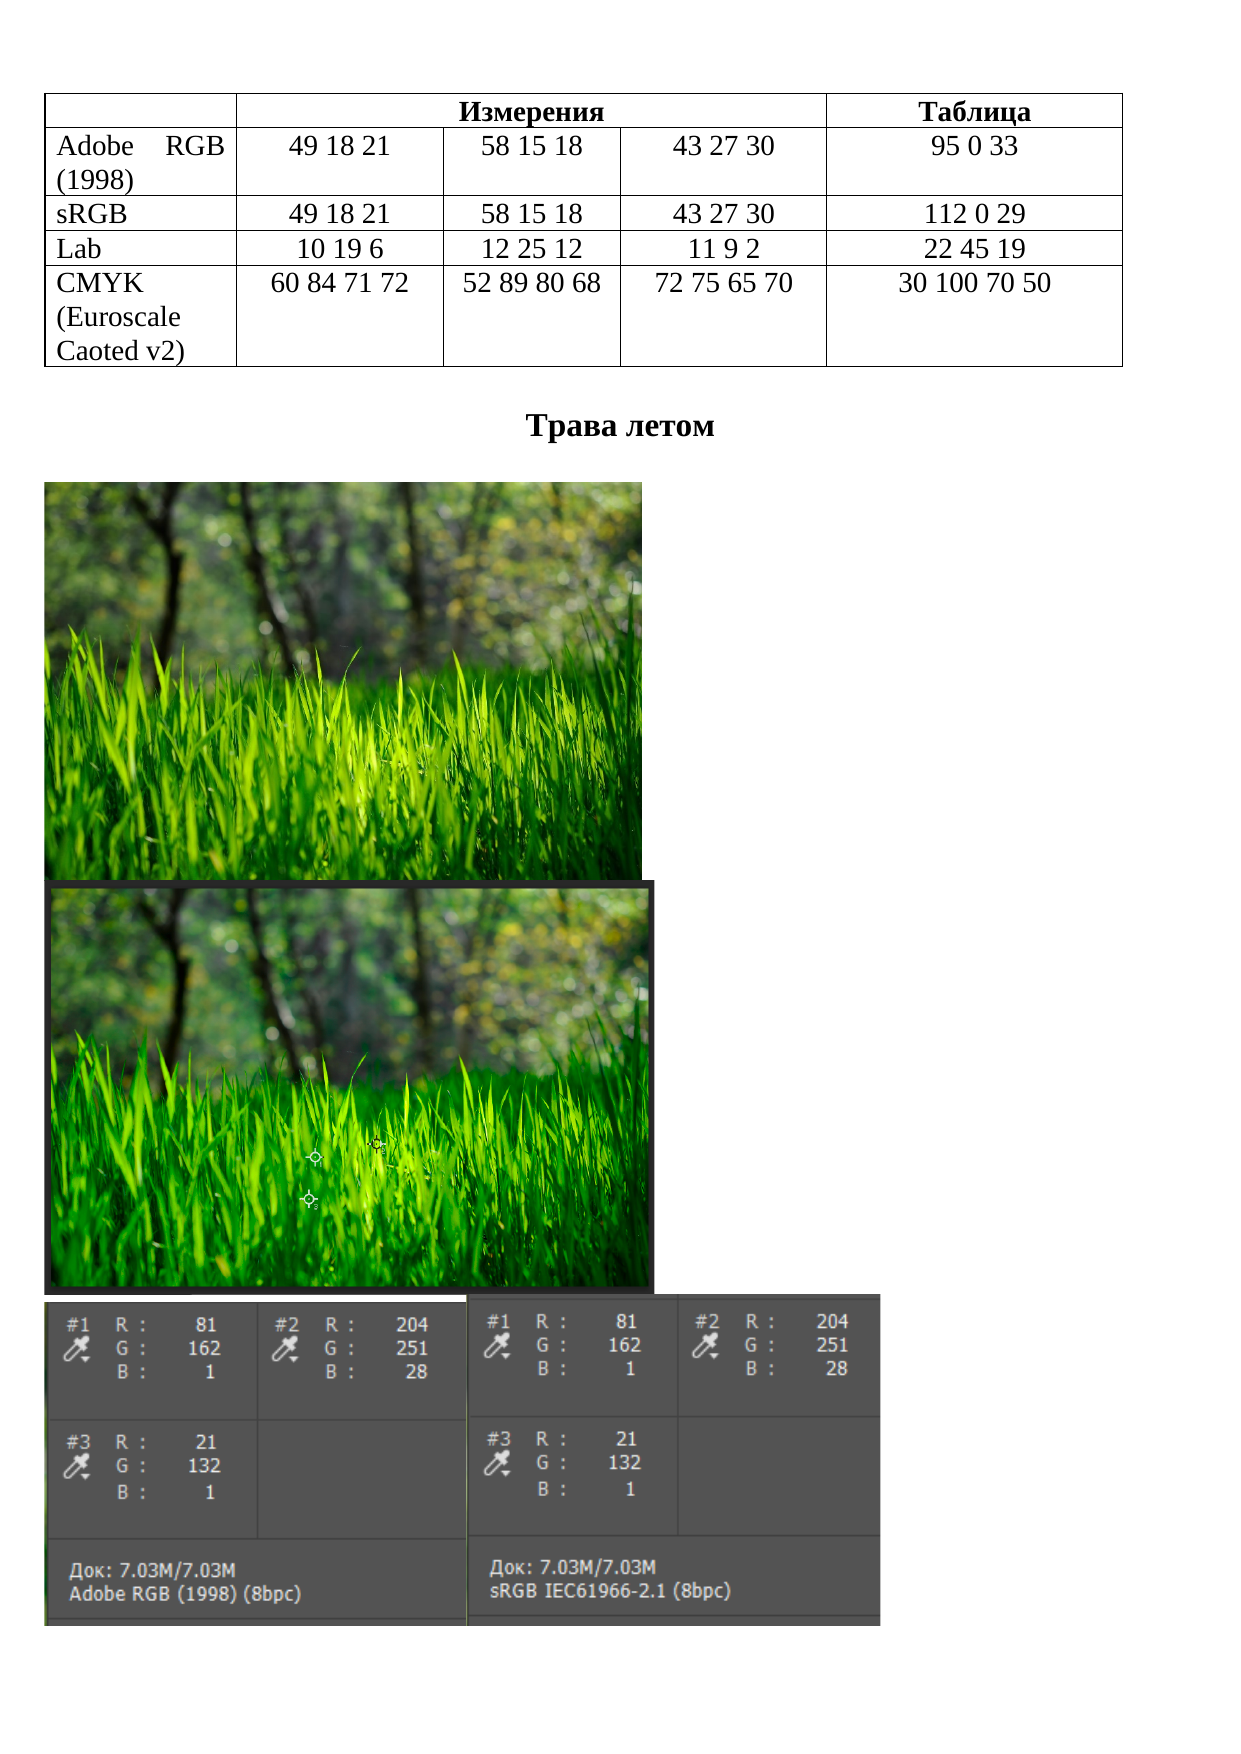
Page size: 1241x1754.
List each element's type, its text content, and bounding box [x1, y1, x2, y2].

table_header Таблица [827, 94, 1122, 127]
table_cell 58 15 18 [444, 128, 620, 195]
table_cell 52 89 80 68 [444, 266, 620, 366]
table_cell Adobe RGB (1998) [46, 128, 236, 195]
picture [44, 482, 881, 1626]
table_cell 72 75 65 70 [621, 266, 826, 366]
table_cell 43 27 30 [621, 128, 826, 195]
table_cell 49 18 21 [237, 128, 443, 195]
table_cell 58 15 18 [444, 196, 620, 230]
table_cell 11 9 2 [621, 231, 826, 264]
table_cell sRGB [46, 196, 236, 230]
table_cell 43 27 30 [621, 196, 826, 230]
table_cell 22 45 19 [827, 231, 1122, 264]
table_cell 95 0 33 [827, 128, 1122, 195]
table_cell 10 19 6 [237, 231, 443, 264]
table_cell 60 84 71 72 [237, 266, 443, 366]
table_cell 30 100 70 50 [827, 266, 1122, 366]
table_header [46, 94, 236, 127]
text Трава летом [44, 406, 1196, 444]
table_cell Lab [46, 231, 236, 264]
table_cell 12 25 12 [444, 231, 620, 264]
table_cell 112 0 29 [827, 196, 1122, 230]
table_cell CMYK (Euroscale Caoted v2) [46, 266, 236, 366]
table_header Измерения [237, 94, 826, 127]
table_cell 49 18 21 [237, 196, 443, 230]
